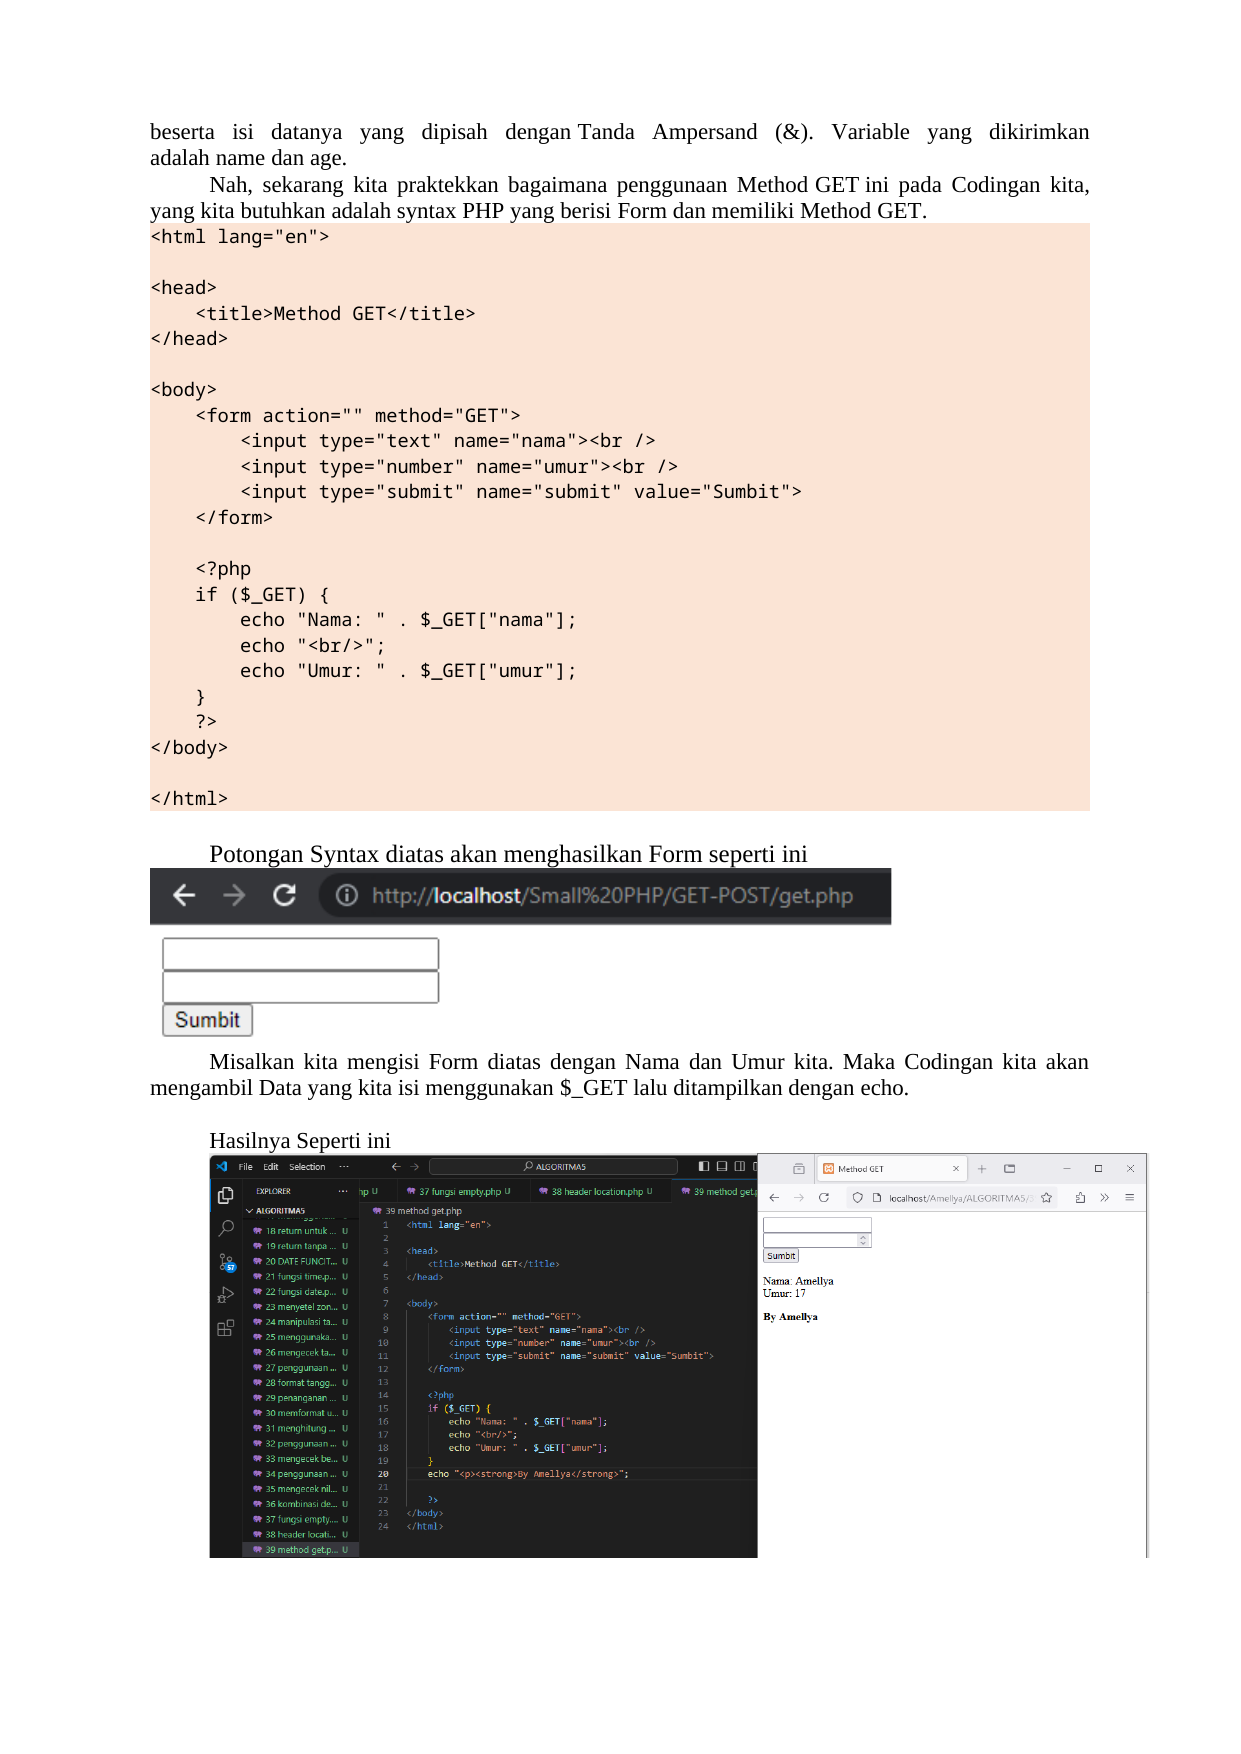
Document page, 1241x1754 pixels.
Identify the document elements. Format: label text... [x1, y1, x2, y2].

text } [150, 683, 1090, 708]
picture [150, 868, 892, 1048]
text <form action="" method="GET"> [150, 402, 1090, 428]
text echo "Umur: " . $_GET["umur"]; [150, 657, 1090, 683]
text echo "Nama: " . $_GET["nama"]; [150, 606, 1090, 632]
text </html> [150, 785, 1090, 811]
text </head> [150, 326, 1090, 351]
text <input type="number" name="umur"><br /> [150, 453, 1090, 479]
text if ($_GET) { [150, 581, 1090, 606]
text </body> [150, 734, 1090, 759]
text echo "<br/>"; [150, 632, 1090, 657]
text <?php [150, 555, 1090, 581]
text </form> [150, 504, 1090, 530]
text <input type="text" name="nama"><br /> [150, 428, 1090, 453]
text <title>Method GET</title> [150, 300, 1090, 326]
text Hasilnya Seperti ini [150, 1127, 1090, 1153]
text <head> [150, 274, 1090, 300]
text <body> [150, 377, 1090, 402]
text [150, 118, 1090, 171]
text Potongan Syntax diatas akan menghasilkan Form seperti ini [150, 839, 1090, 868]
text <input type="submit" name="submit" value="Sumbit"> [150, 479, 1090, 504]
text Misalkan kita mengisi Form diatas dengan Nama dan Umur kita. Maka Codingan kita akan mengambil Data yang kita isi menggunakan $_GET lalu ditampilkan dengan echo. [150, 1048, 1090, 1100]
text Nah, sekarang kita praktekkan bagaimana penggunaan Method GET ini pada Codingan kita, yang kita butuhkan adalah syntax PHP yang berisi Form dan memiliki Method GET. [150, 171, 1090, 223]
text <html lang="en"> [150, 223, 1090, 249]
picture [209, 1153, 1150, 1558]
text ?> [150, 708, 1090, 734]
